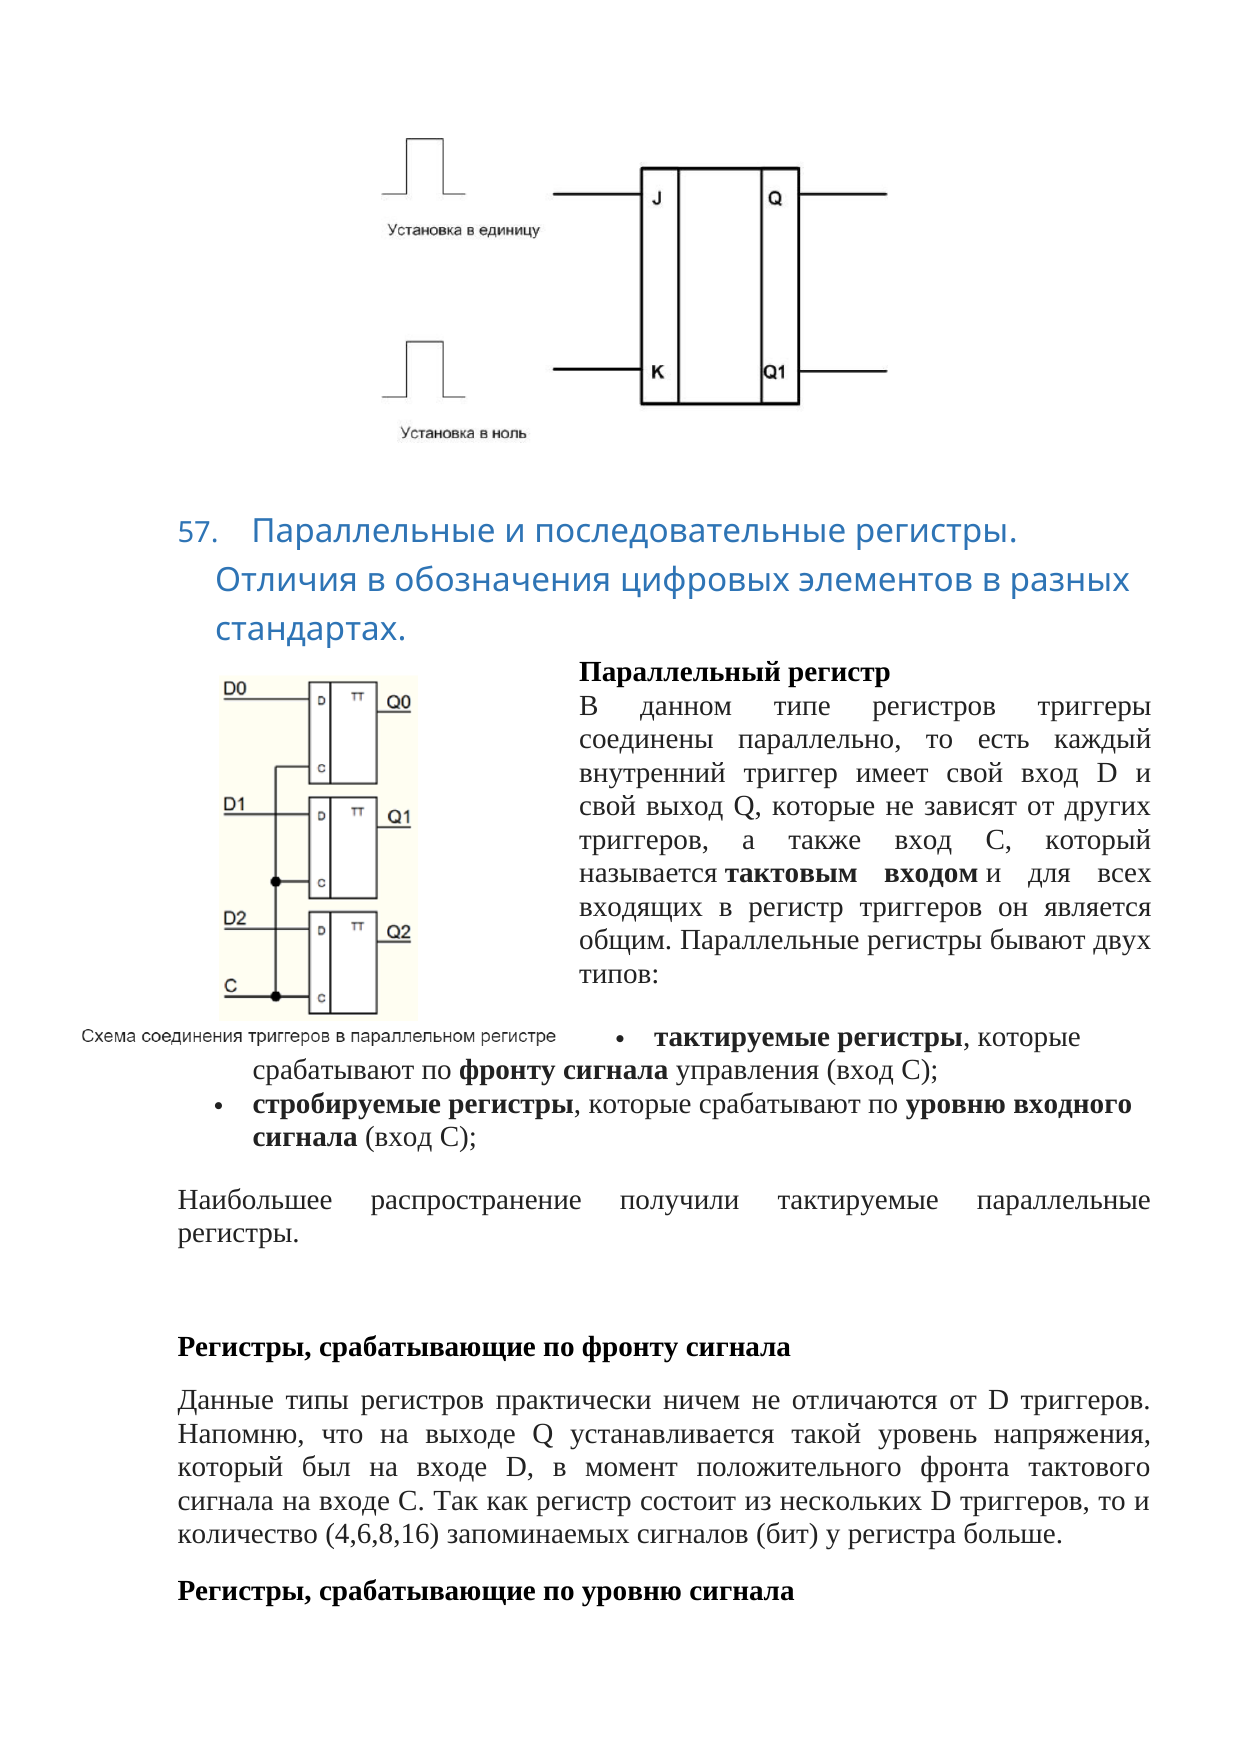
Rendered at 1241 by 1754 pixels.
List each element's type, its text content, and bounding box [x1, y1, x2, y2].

text Регистры, срабатывающие по фронту сигнала [177, 1329, 1152, 1363]
list стробируемые регистры, которые срабатывают по уровню входного сигнала (вход С); [215, 1086, 1152, 1153]
text Регистры, срабатывающие по уровню сигнала [177, 1573, 1152, 1607]
text Наибольшее распространение получили тактируемые параллельные регистры. [177, 1182, 1152, 1249]
text Параллельный регистр [177, 654, 1152, 688]
text Данные типы регистров практически ничем не отличаются от D триггеров. Напомню, что на выходе Q устанавливается такой уровень напряжения, который был на входе D, в момент положительного фронта тактового сигнала на входе С. Так как регистр состоит из нескольких D триггеров, то и количество (4,6,8,16) запоминаемых сигналов (бит) у регистра больше. [177, 1382, 1152, 1550]
subtitle Параллельные и последовательные регистры. Отличия в обозначения цифровых элементов в разных стандартах. [177, 507, 1152, 651]
picture [332, 118, 905, 453]
text В данном типе регистров триггеры соединены параллельно, то есть каждый внутренний триггер имеет свой вход D и свой выход Q, которые не зависят от других триггеров, а также вход С, который называется тактовым входом и для всех входящих в регистр триггеров он является общим. Параллельные регистры бывают двух типов: [560, 688, 1152, 989]
list тактируемые регистры, которые срабатывают по фронту сигнала управления (вход С); [215, 1019, 1152, 1086]
picture [66, 666, 560, 1052]
